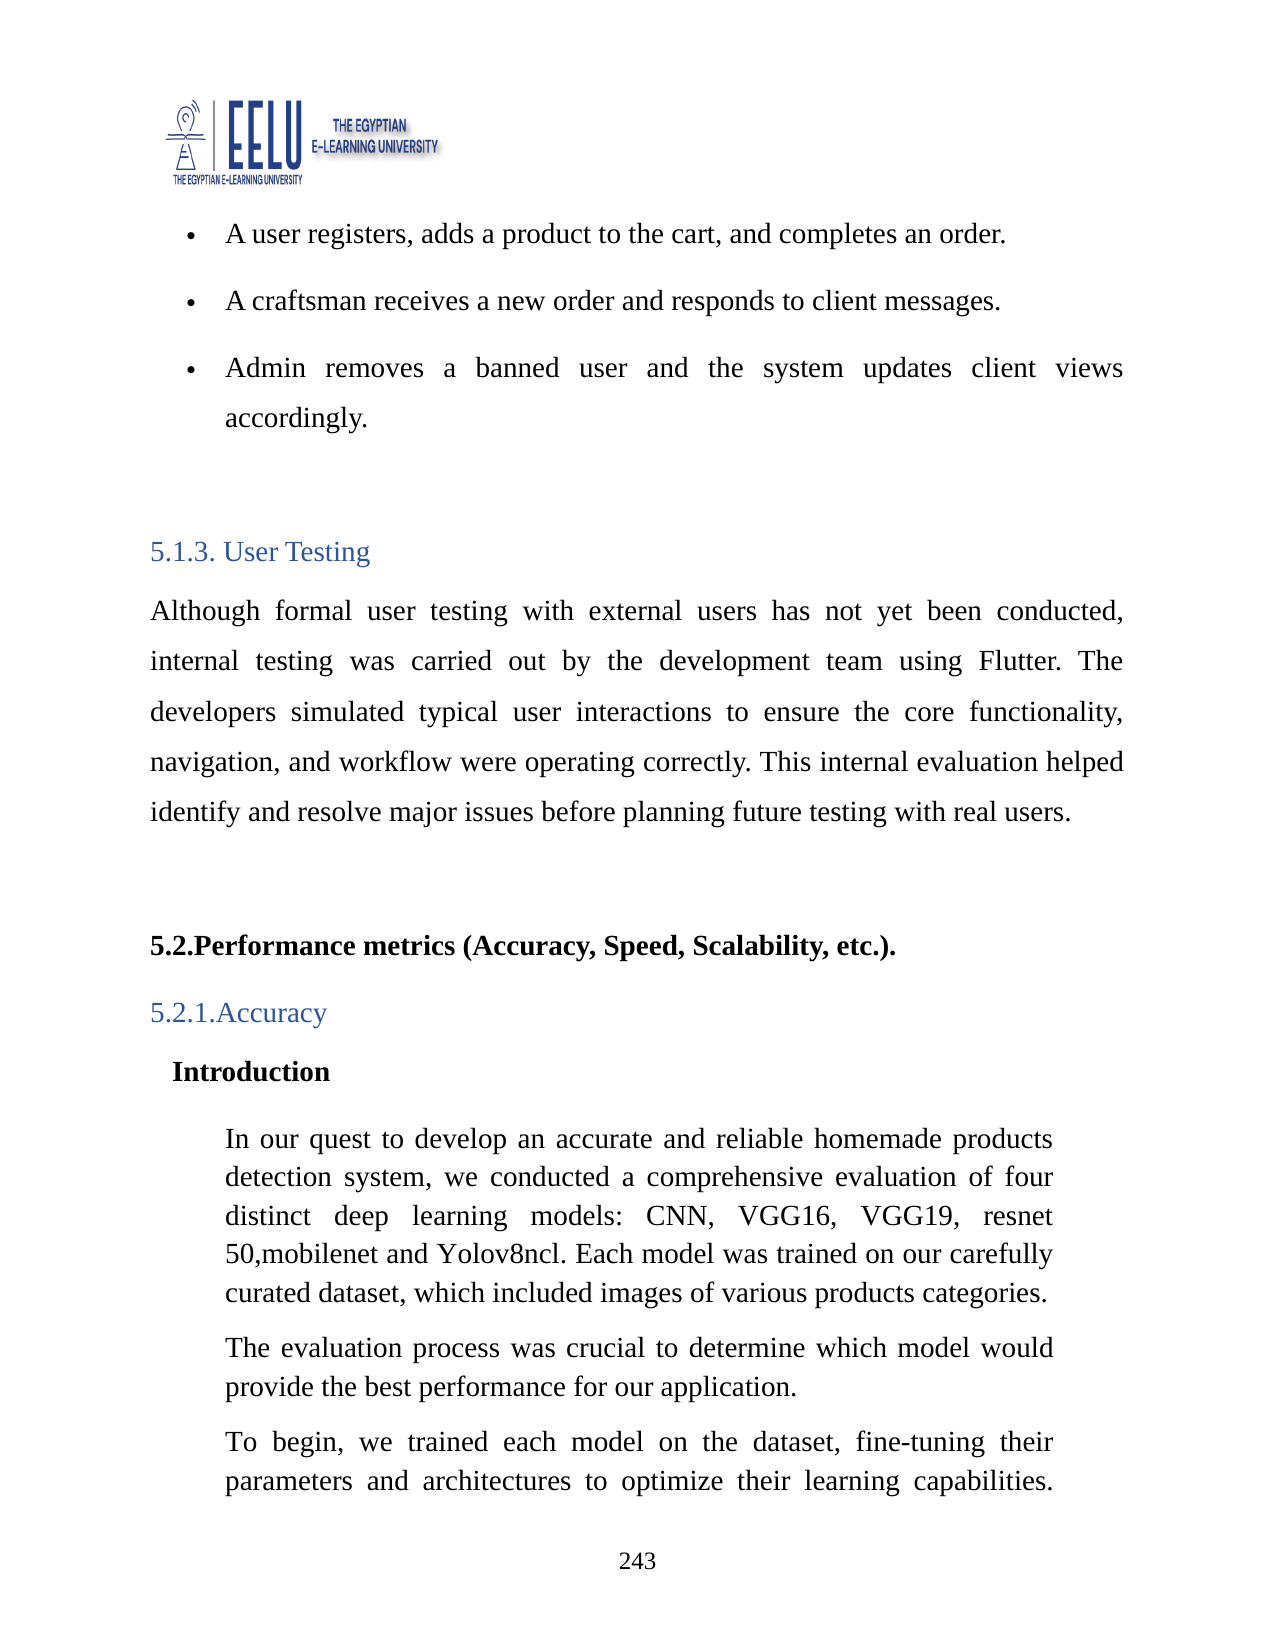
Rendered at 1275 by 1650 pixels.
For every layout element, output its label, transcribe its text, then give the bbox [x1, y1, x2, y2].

picture [150, 75, 444, 188]
text The evaluation process was crucial to determine which model would provide the best performance for our application. [225, 1330, 1054, 1402]
text Introduction [150, 1054, 1125, 1087]
subtitle 5.1.3. User Testing [150, 534, 1125, 568]
text Although formal user testing with external users has not yet been conducted, internal testing was carried out by the development team using Flutter. The developers simulated typical user interactions to ensure the core functionality, navigation, and workflow were operating correctly. This internal evaluation helped identify and resolve major issues before planning future testing with real users. [150, 593, 1125, 828]
text In our quest to develop an accurate and reliable homemade products detection system, we conducted a comprehensive evaluation of four distinct deep learning models: CNN, VGG16, VGG19, resnet 50,mobilenet and Yolov8ncl. Each model was trained on our carefully curated dataset, which included images of various products categories. [225, 1121, 1054, 1309]
subtitle 5.2.1.Accuracy [150, 995, 1125, 1029]
list Admin removes a banned user and the system updates client views accordingly. [187, 350, 1125, 434]
subtitle 5.2.Performance metrics (Accuracy, Speed, Scalability, etc.). [150, 928, 1125, 962]
list A user registers, adds a product to the cart, and completes an order. [187, 216, 1125, 250]
list A craftsman receives a new order and responds to client messages. [187, 283, 1125, 317]
